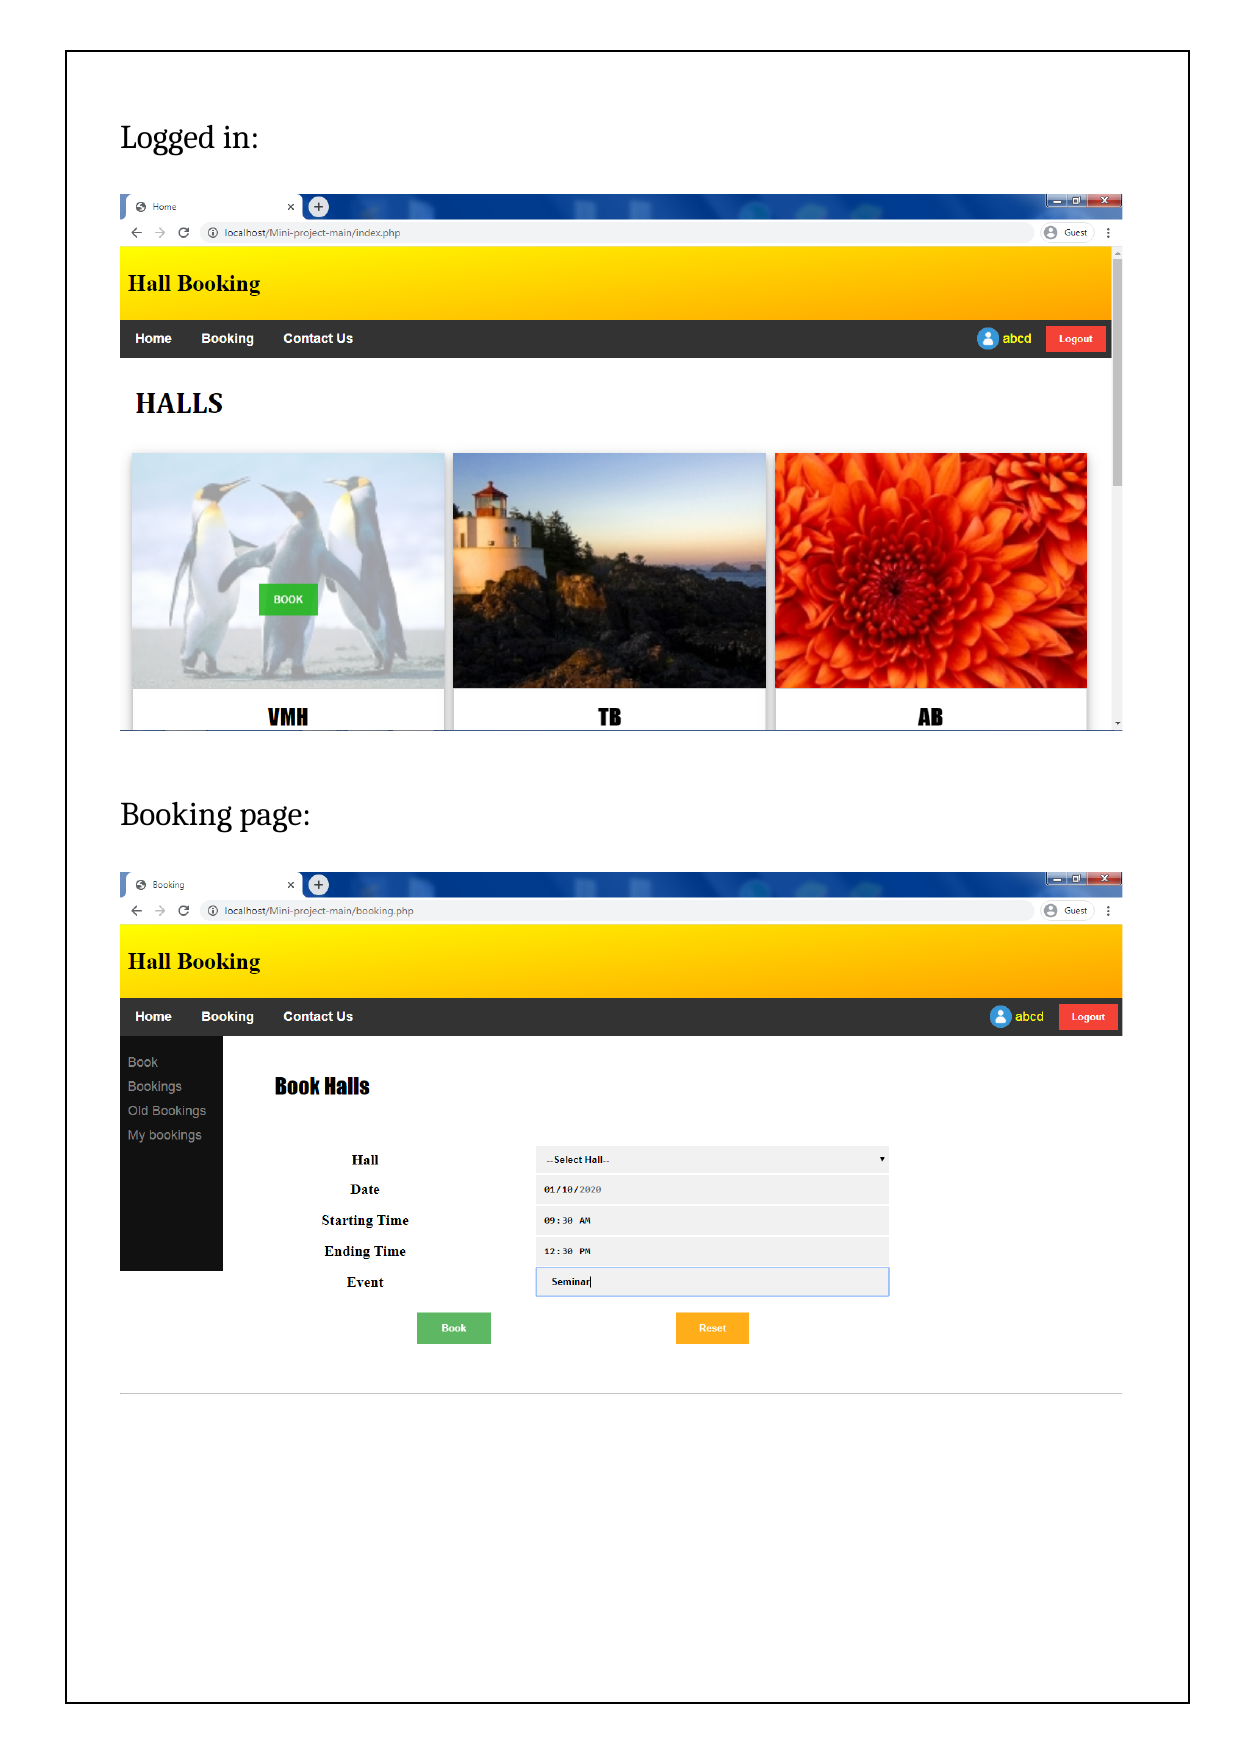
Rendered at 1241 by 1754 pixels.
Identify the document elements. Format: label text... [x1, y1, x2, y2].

text Booking page: [120, 796, 1122, 834]
text Logged in: [120, 118, 1122, 156]
picture [120, 194, 1123, 731]
picture [120, 872, 1123, 1407]
